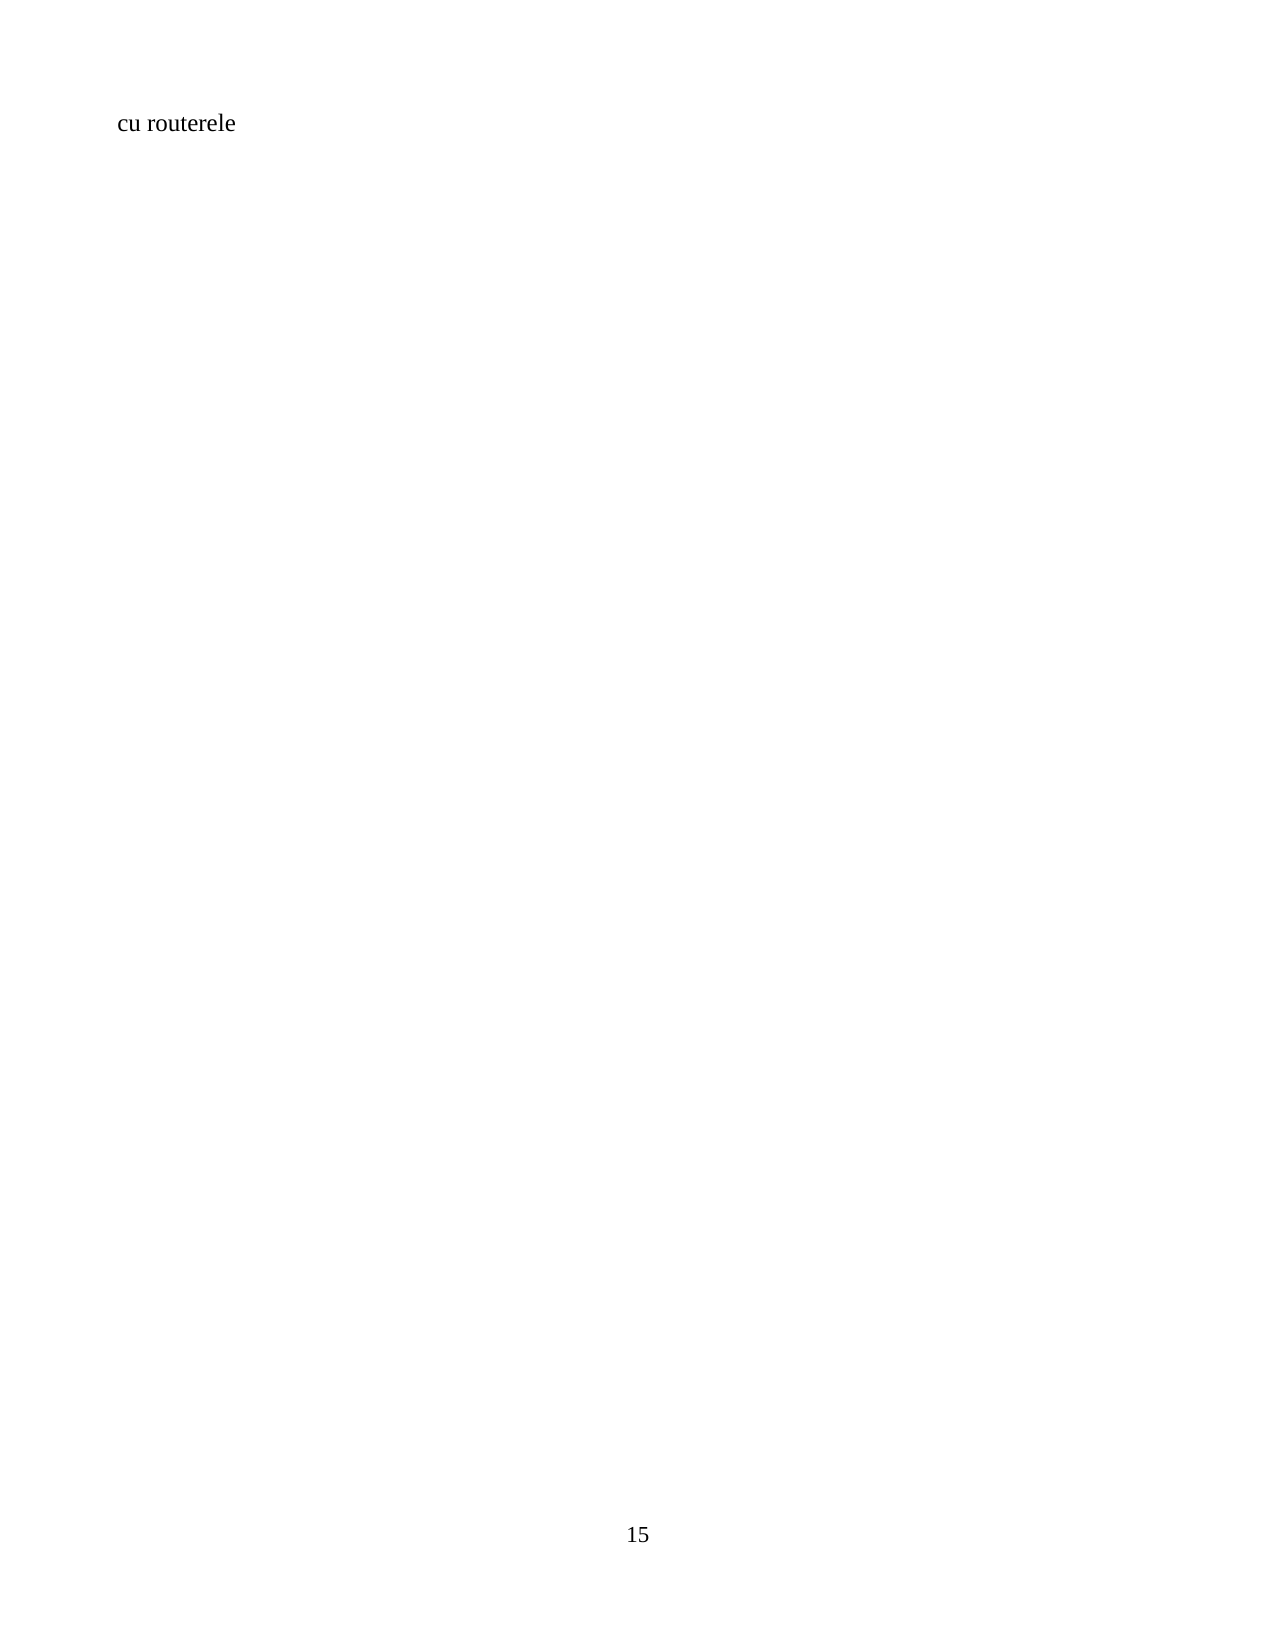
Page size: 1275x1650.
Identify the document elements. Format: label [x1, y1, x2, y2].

text [117, 108, 1158, 137]
